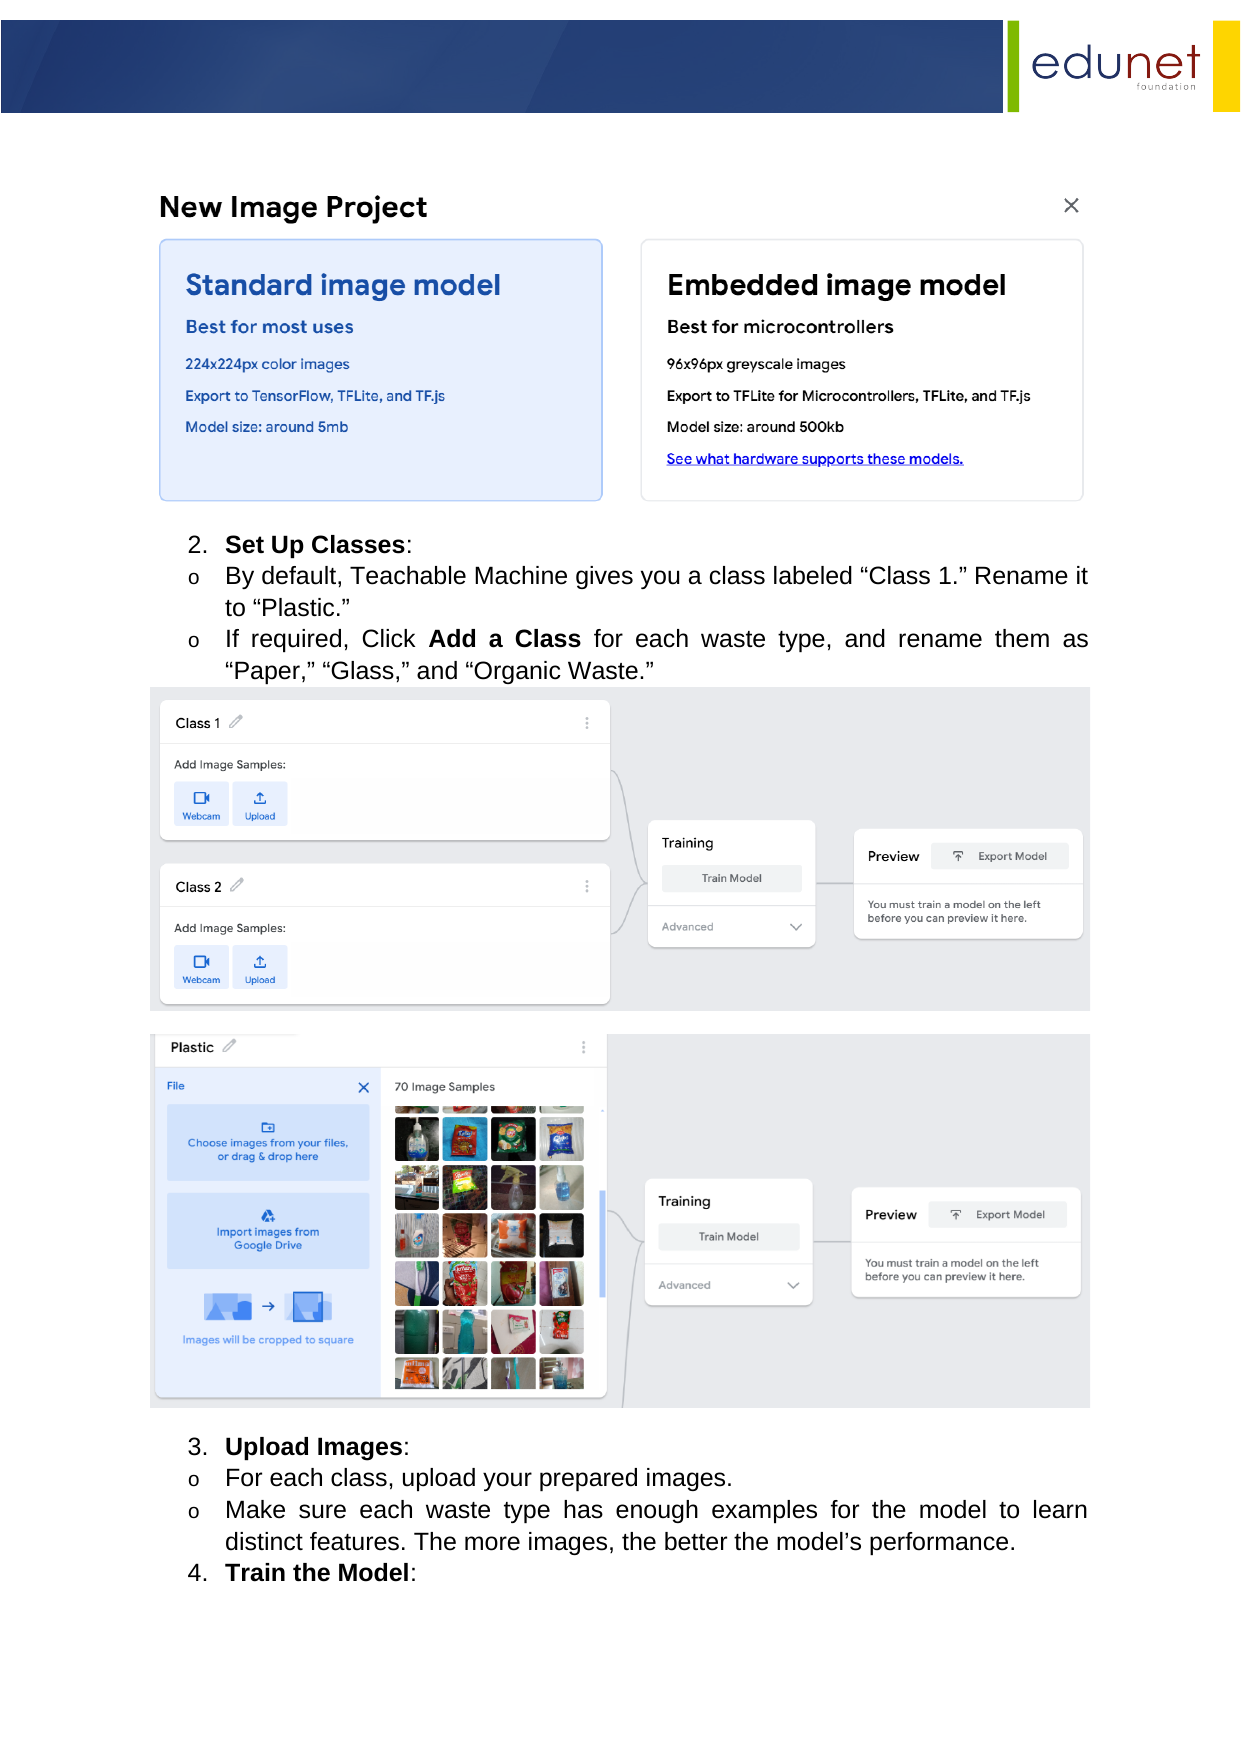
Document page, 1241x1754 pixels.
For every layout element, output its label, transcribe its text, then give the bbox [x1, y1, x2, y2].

list Train the Model: [187, 1558, 1090, 1586]
list If required, Click Add a Class for each waste type, and rename them as “Paper,” “Glass,” and “Organic Waste.” [187, 624, 1090, 685]
picture [1025, 38, 1208, 96]
list Make sure each waste type has enough examples for the model to learn distinct features. The more images, the better the model’s performance. [187, 1495, 1090, 1555]
list Upload Images: [187, 1432, 1090, 1460]
list For each class, upload your prepared images. [187, 1463, 1090, 1492]
list Set Up Classes: [187, 530, 1090, 559]
picture [150, 188, 1091, 506]
picture [150, 687, 1091, 1011]
picture [150, 1034, 1091, 1408]
list By default, Teachable Machine gives you a class labeled “Class 1.” Rename it to “Plastic.” [187, 561, 1090, 622]
